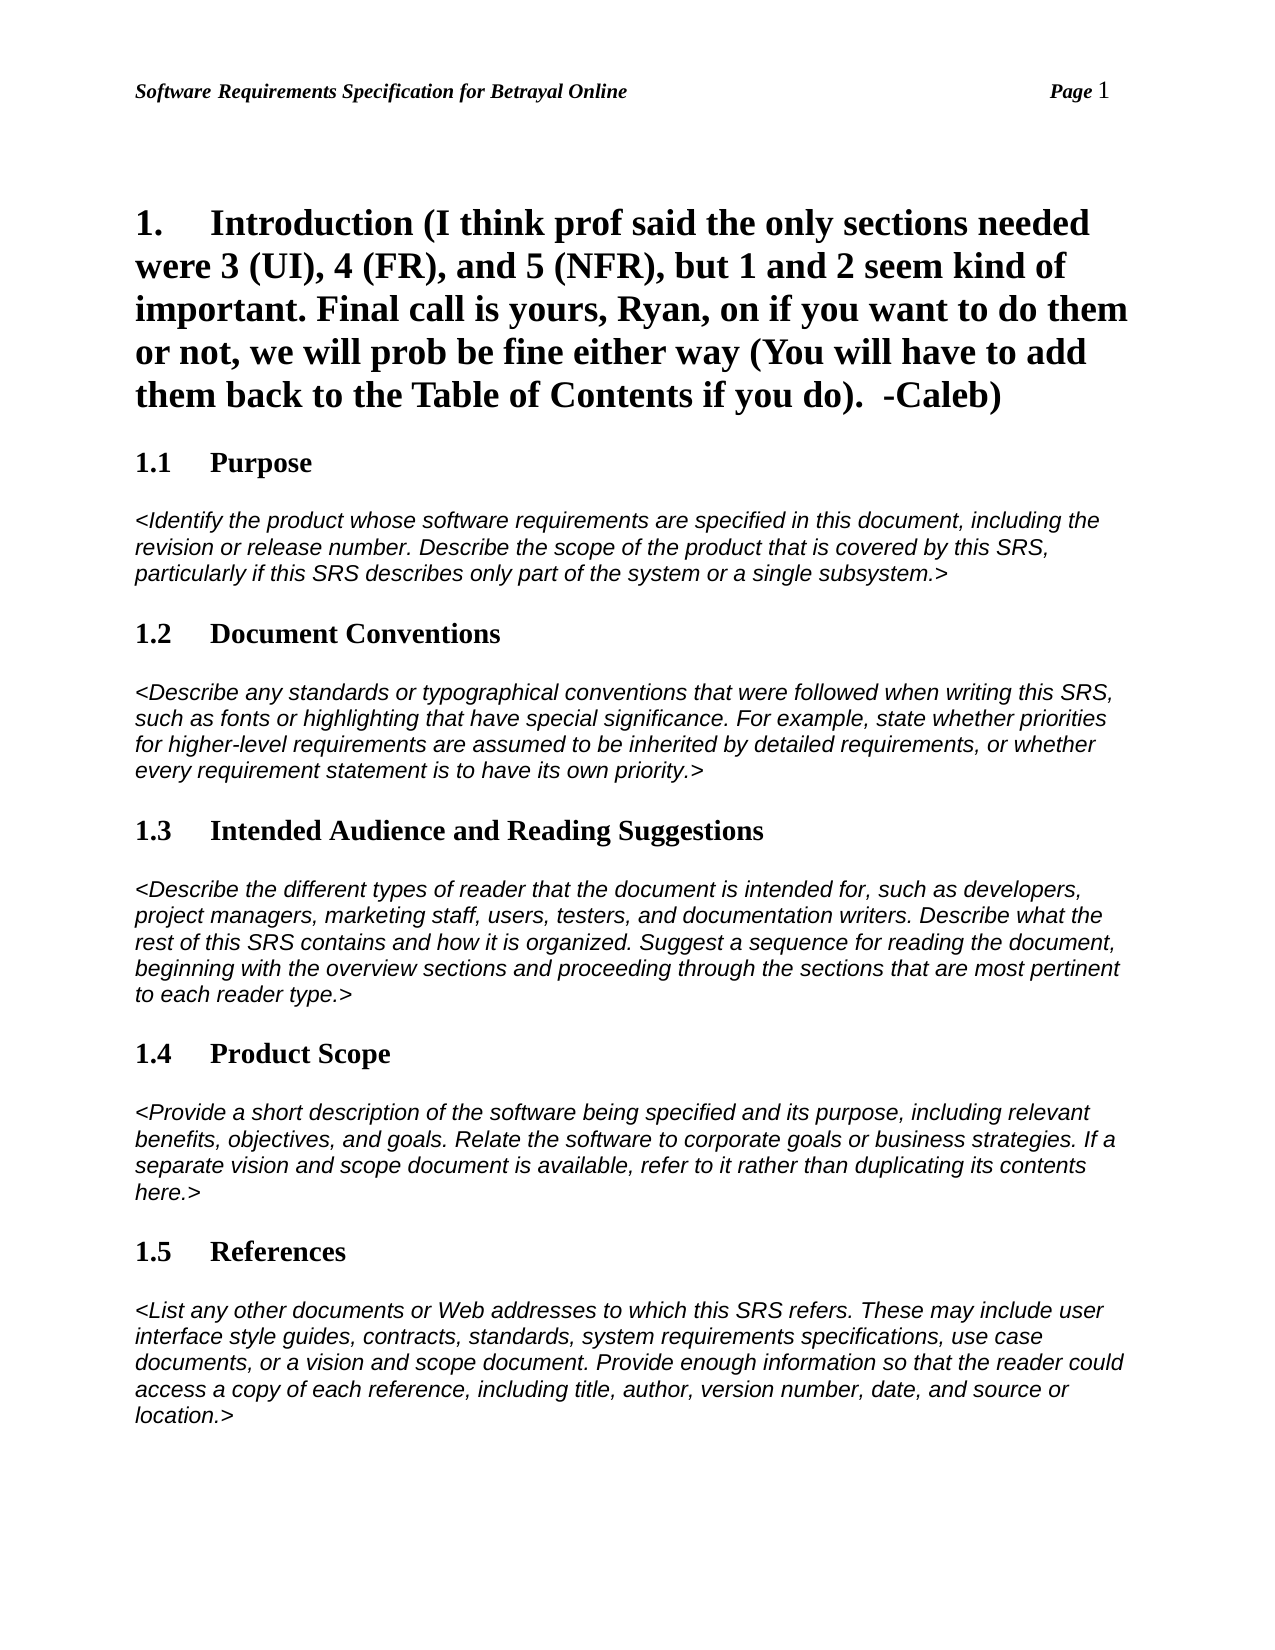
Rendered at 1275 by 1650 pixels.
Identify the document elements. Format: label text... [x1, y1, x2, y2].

text <List any other documents or Web addresses to which this SRS refers. These may include user interface style guides, contracts, standards, system requirements specifications, use case documents, or a vision and scope document. Provide enough information so that the reader could access a copy of each reference, including title, author, version number, date, and source or location.> [135, 1297, 1140, 1428]
subtitle Product Scope [135, 1037, 1140, 1070]
subtitle Purpose [135, 445, 1140, 478]
text <Describe any standards or typographical conventions that were followed when writing this SRS, such as fonts or highlighting that have special significance. For example, state whether priorities for higher-level requirements are assumed to be inherited by detailed requirements, or whether every requirement statement is to have its own priority.> [135, 678, 1140, 784]
subtitle Document Conventions [135, 616, 1140, 649]
subtitle Intended Audience and Reading Suggestions [135, 813, 1140, 847]
text <Identify the product whose software requirements are specified in this document, including the revision or release number. Describe the scope of the product that is covered by this SRS, particularly if this SRS describes only part of the system or a single subsystem.> [135, 507, 1140, 587]
subtitle References [135, 1234, 1140, 1267]
subtitle Introduction (I think prof said the only sections needed were 3 (UI), 4 (FR), and 5 (NFR), but 1 and 2 seem kind of important. Final call is yours, Ryan, on if you want to do them or not, we will prob be fine either way (You will have to add them back to the Table of Contents if you do). -Caleb) [135, 200, 1140, 416]
text <Provide a short description of the software being specified and its purpose, including relevant benefits, objectives, and goals. Relate the software to corporate goals or business strategies. If a separate vision and scope document is available, refer to it rather than duplicating its contents here.> [135, 1099, 1140, 1205]
text <Describe the different types of reader that the document is intended for, such as developers, project managers, marketing staff, users, testers, and documentation writers. Describe what the rest of this SRS contains and how it is organized. Suggest a sequence for reading the document, beginning with the overview sections and proceeding through the sections that are most pertinent to each reader type.> [135, 876, 1140, 1007]
